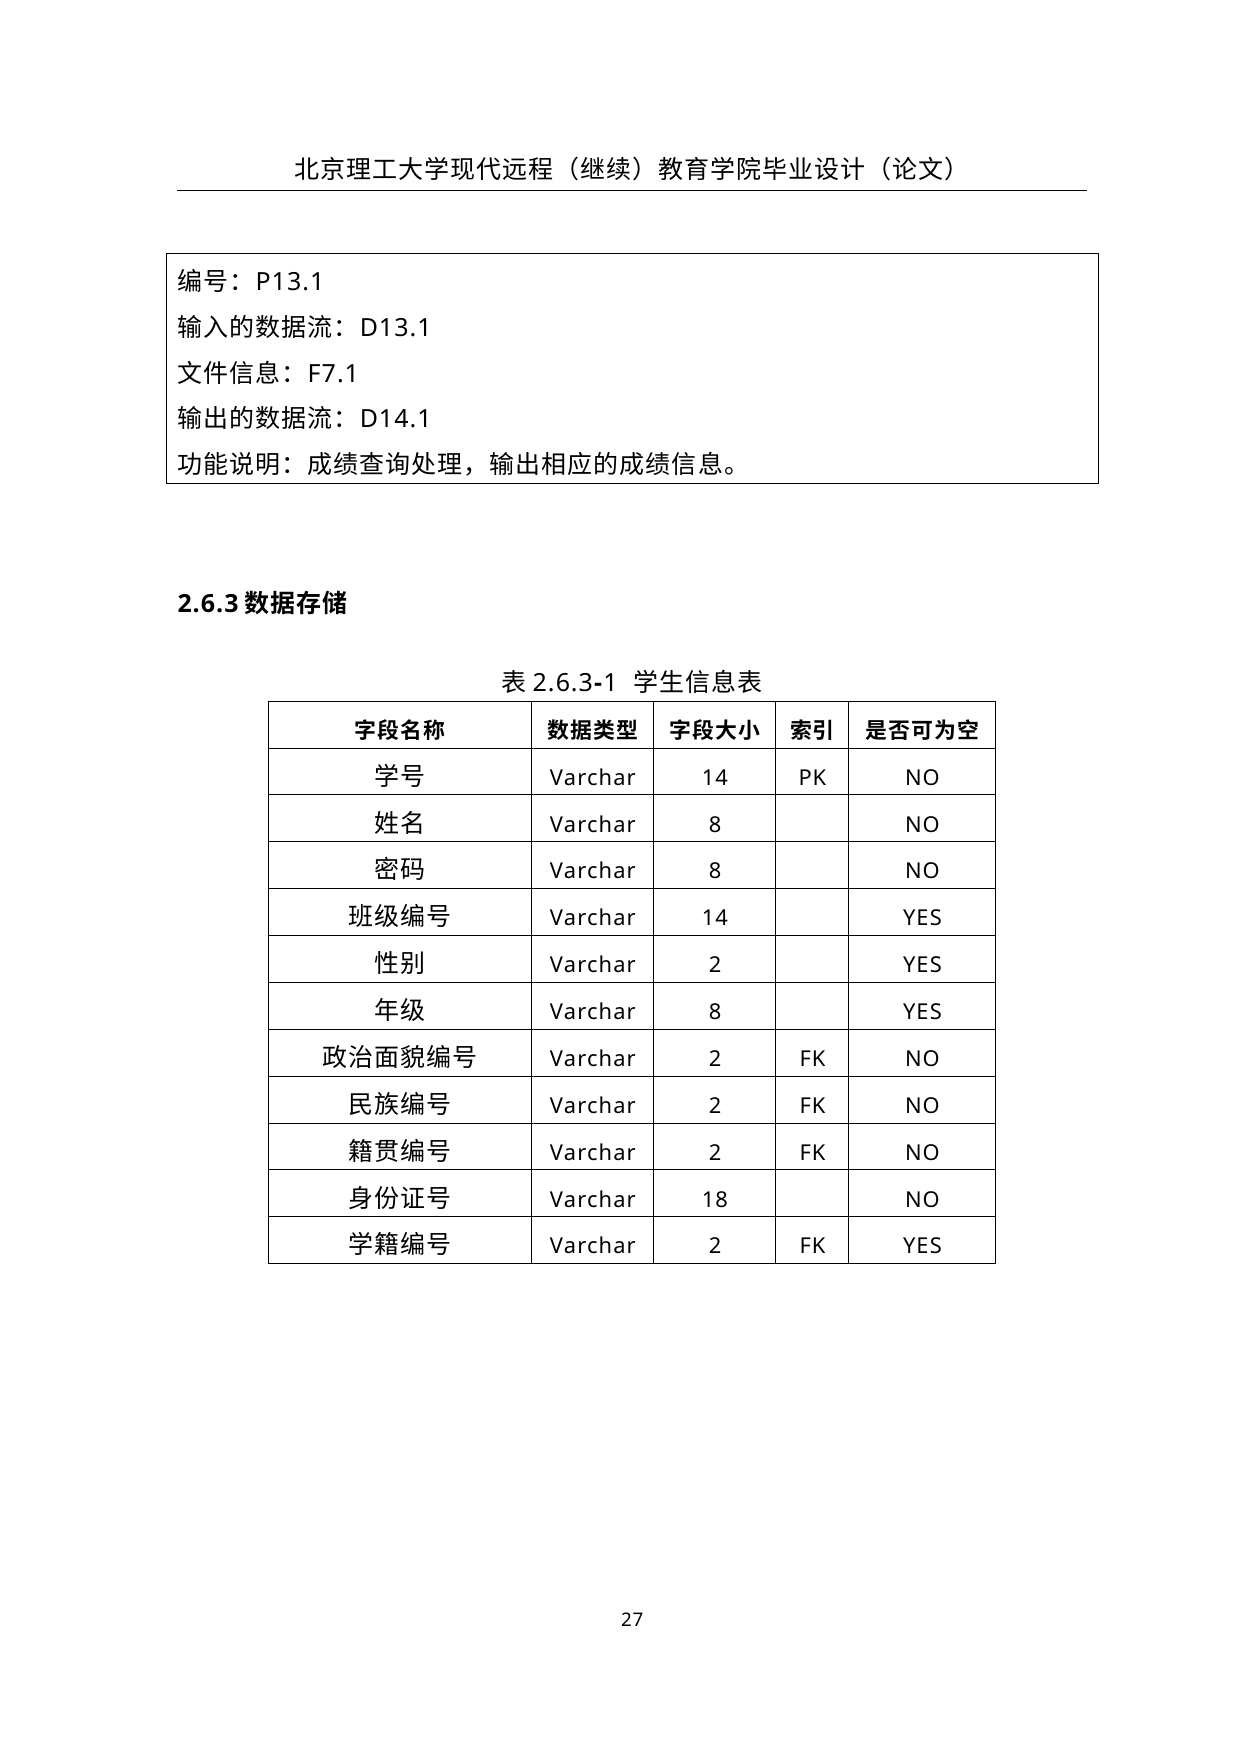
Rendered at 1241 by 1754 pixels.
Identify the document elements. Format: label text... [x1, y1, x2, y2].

table_cell NO [849, 842, 995, 888]
table_cell 2 [654, 1030, 775, 1076]
table_cell YES [849, 983, 995, 1029]
table_cell [776, 889, 848, 935]
table_header 是否可为空 [849, 702, 995, 747]
table_cell YES [849, 1217, 995, 1263]
table_cell 18 [654, 1170, 775, 1216]
table_cell NO [849, 1030, 995, 1076]
table_cell NO [849, 795, 995, 841]
table_cell 籍贯编号 [269, 1124, 531, 1169]
table_cell NO [849, 1077, 995, 1122]
table_header 索引 [776, 702, 848, 747]
table_cell 政治面貌编号 [269, 1030, 531, 1076]
table_cell Varchar [532, 1124, 653, 1169]
table_cell 班级编号 [269, 889, 531, 935]
table_cell 14 [654, 889, 775, 935]
text 表-1 学生信息表 [177, 655, 1087, 701]
table_cell 14 [654, 749, 775, 794]
table_cell FK [776, 1124, 848, 1169]
table_cell Varchar [532, 1170, 653, 1216]
table_cell [776, 842, 848, 888]
table_header 编号：P13.1 输入的数据流：D13.1 文件信息：F7.1 输出的数据流：D14.1 功能说明：成绩查询处理，输出相应的成绩信息。 [167, 254, 1098, 483]
table_cell 2 [654, 936, 775, 982]
table_header 字段名称 [269, 702, 531, 747]
table_cell YES [849, 936, 995, 982]
table_cell Varchar [532, 983, 653, 1029]
table_cell [776, 795, 848, 841]
table_cell 学籍编号 [269, 1217, 531, 1263]
table_cell 姓名 [269, 795, 531, 841]
table_cell 8 [654, 983, 775, 1029]
table_cell 密码 [269, 842, 531, 888]
table_cell [776, 1170, 848, 1216]
table_cell Varchar [532, 795, 653, 841]
table_cell Varchar [532, 749, 653, 794]
table_cell PK [776, 749, 848, 794]
table_cell Varchar [532, 842, 653, 888]
table_cell Varchar [532, 1077, 653, 1122]
table_cell Varchar [532, 1030, 653, 1076]
table_cell FK [776, 1030, 848, 1076]
table_cell 民族编号 [269, 1077, 531, 1122]
table_cell NO [849, 749, 995, 794]
table_cell Varchar [532, 1217, 653, 1263]
table_cell FK [776, 1077, 848, 1122]
table_cell [776, 936, 848, 982]
table_cell NO [849, 1170, 995, 1216]
table_cell 2 [654, 1077, 775, 1122]
table_cell 身份证号 [269, 1170, 531, 1216]
table_cell 2 [654, 1217, 775, 1263]
table_cell Varchar [532, 889, 653, 935]
subtitle 数据存储 [177, 559, 1087, 626]
table_header 字段大小 [654, 702, 775, 747]
table_cell FK [776, 1217, 848, 1263]
table_cell YES [849, 889, 995, 935]
table_cell Varchar [532, 936, 653, 982]
table_cell 年级 [269, 983, 531, 1029]
table_header 数据类型 [532, 702, 653, 747]
table_cell 8 [654, 795, 775, 841]
table_cell 性别 [269, 936, 531, 982]
table_cell 学号 [269, 749, 531, 794]
table_cell NO [849, 1124, 995, 1169]
table_cell [776, 983, 848, 1029]
table_cell 2 [654, 1124, 775, 1169]
table_cell 8 [654, 842, 775, 888]
